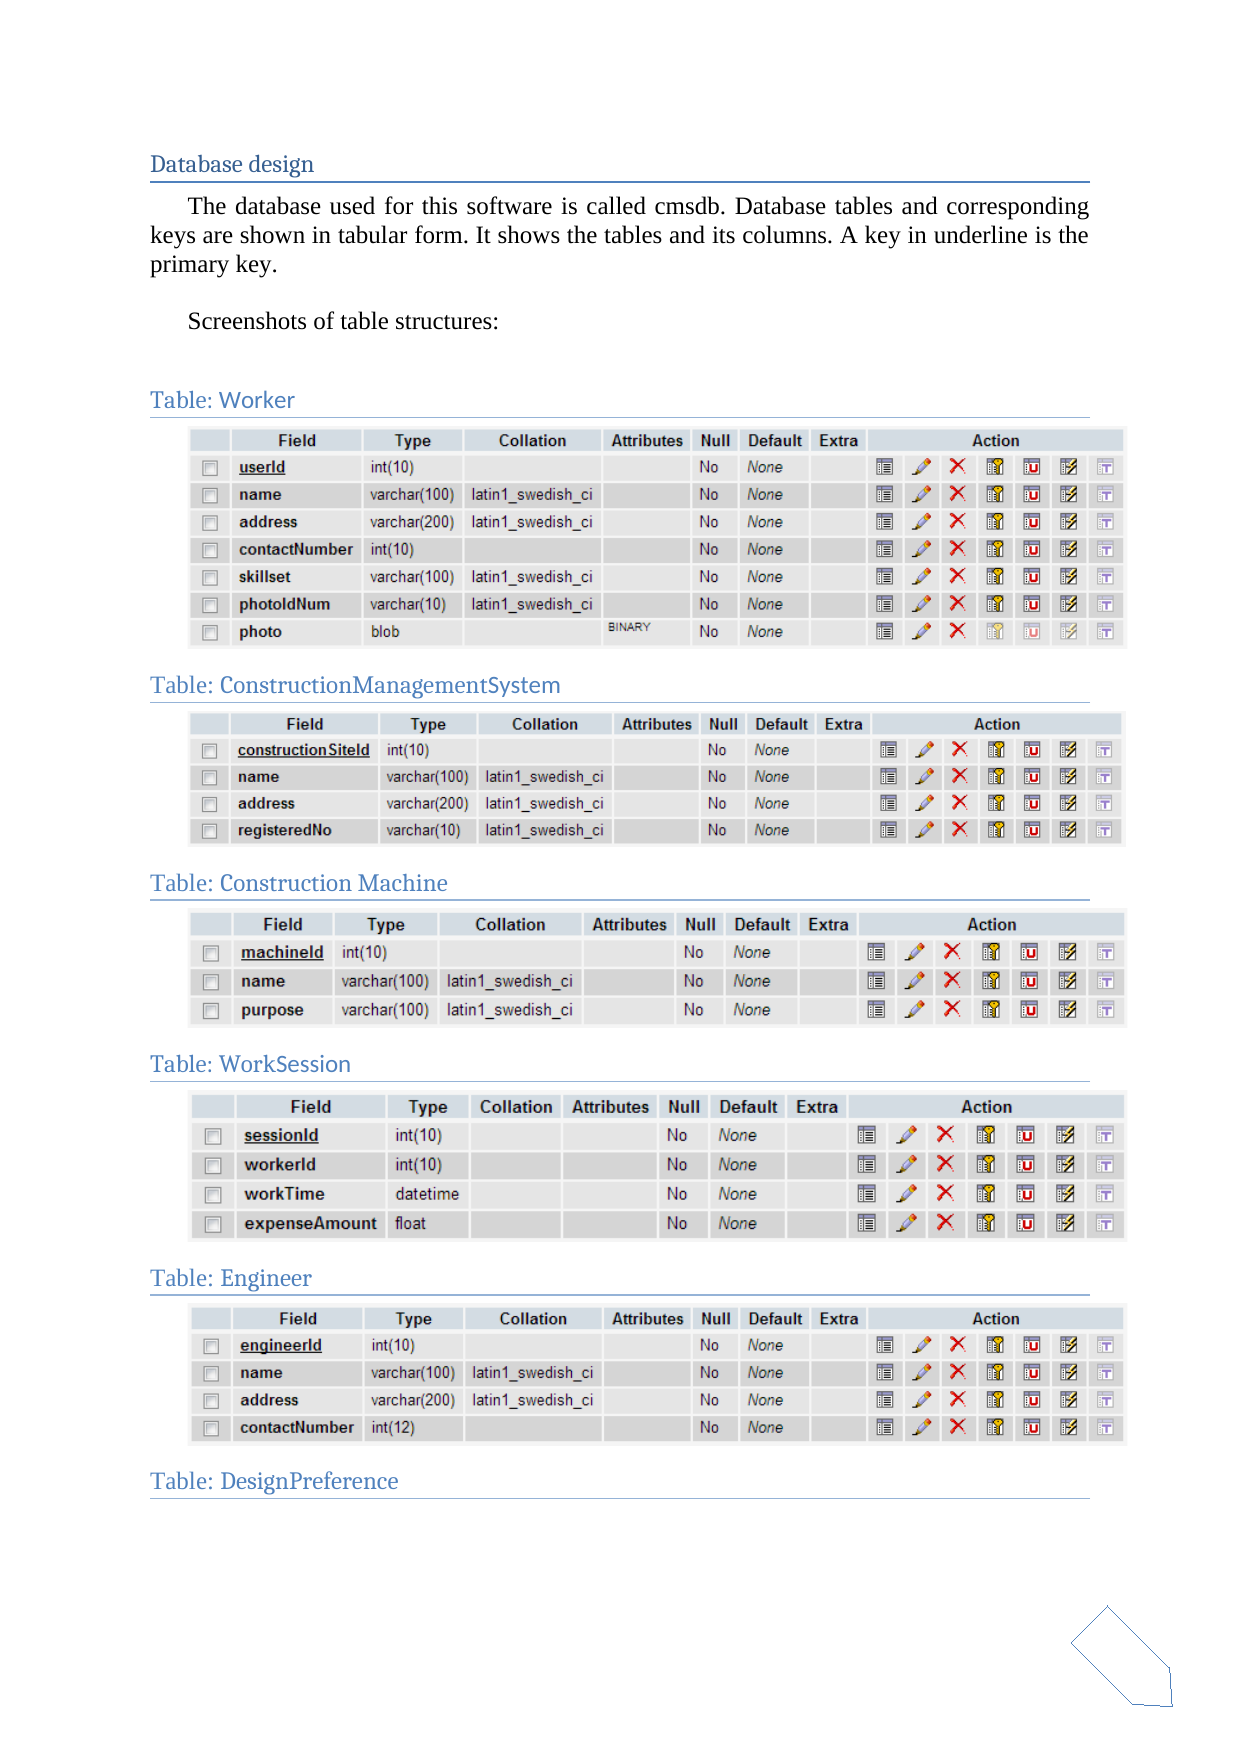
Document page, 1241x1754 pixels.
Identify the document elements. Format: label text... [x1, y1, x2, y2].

subtitle Table: WorkSession [150, 1048, 1090, 1081]
subtitle Table: Construction Machine [150, 868, 1090, 899]
text Screenshots of table structures: [150, 306, 1090, 335]
picture [187, 711, 1126, 847]
subtitle Table: DesignPreference [150, 1466, 1090, 1498]
subtitle Table: Worker [150, 384, 1090, 417]
picture [187, 426, 1128, 649]
picture [187, 908, 1128, 1028]
subtitle Table: ConstructionManagementSystem [150, 669, 1090, 702]
subtitle Table: Engineer [150, 1263, 1090, 1294]
picture [187, 1090, 1128, 1242]
subtitle Database design [150, 150, 1090, 181]
picture [187, 1303, 1128, 1446]
text The database used for this software is called cmsdb. Database tables and corresponding keys are shown in tabular form. It shows the tables and its columns. A key in underline is the primary key. [150, 191, 1090, 277]
